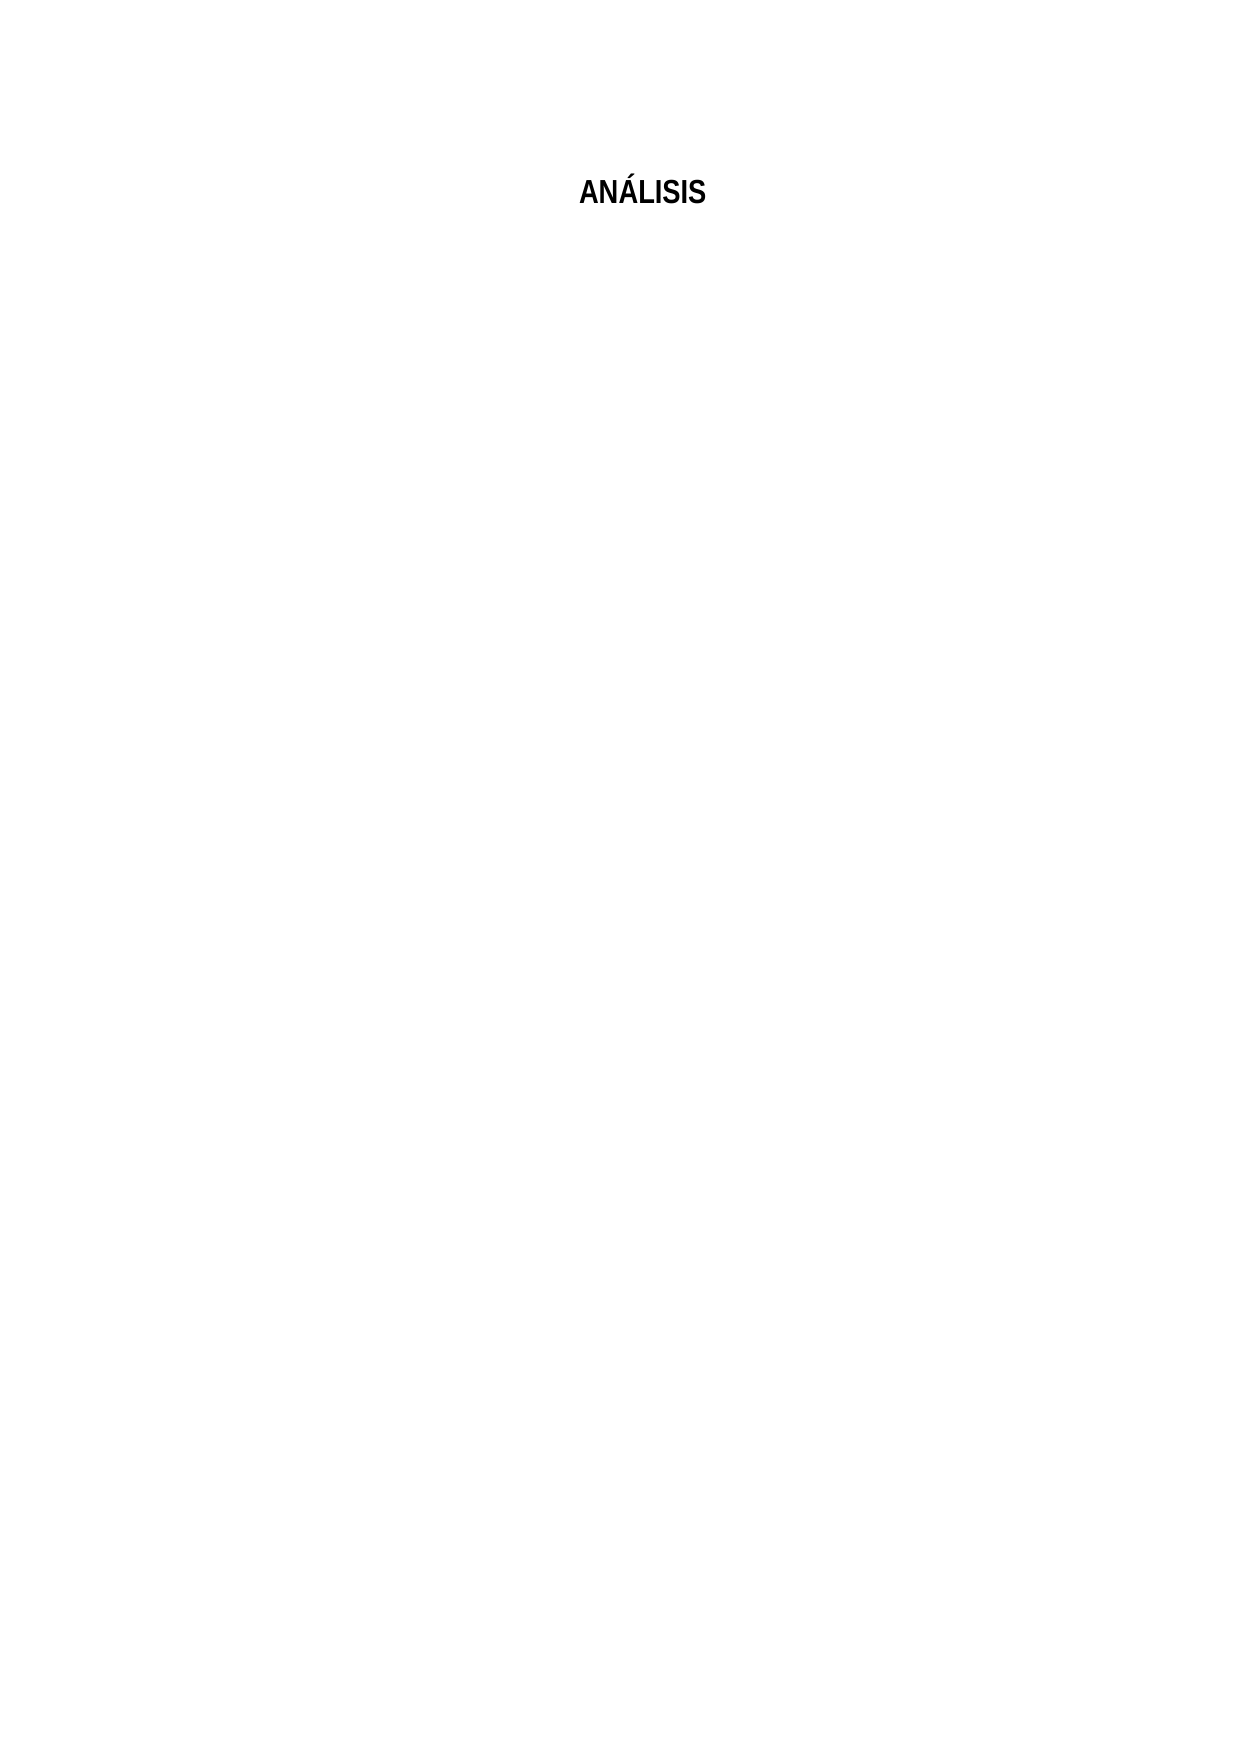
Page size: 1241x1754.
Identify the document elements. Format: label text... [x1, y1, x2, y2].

subtitle ANÁLISIS [177, 173, 1063, 211]
